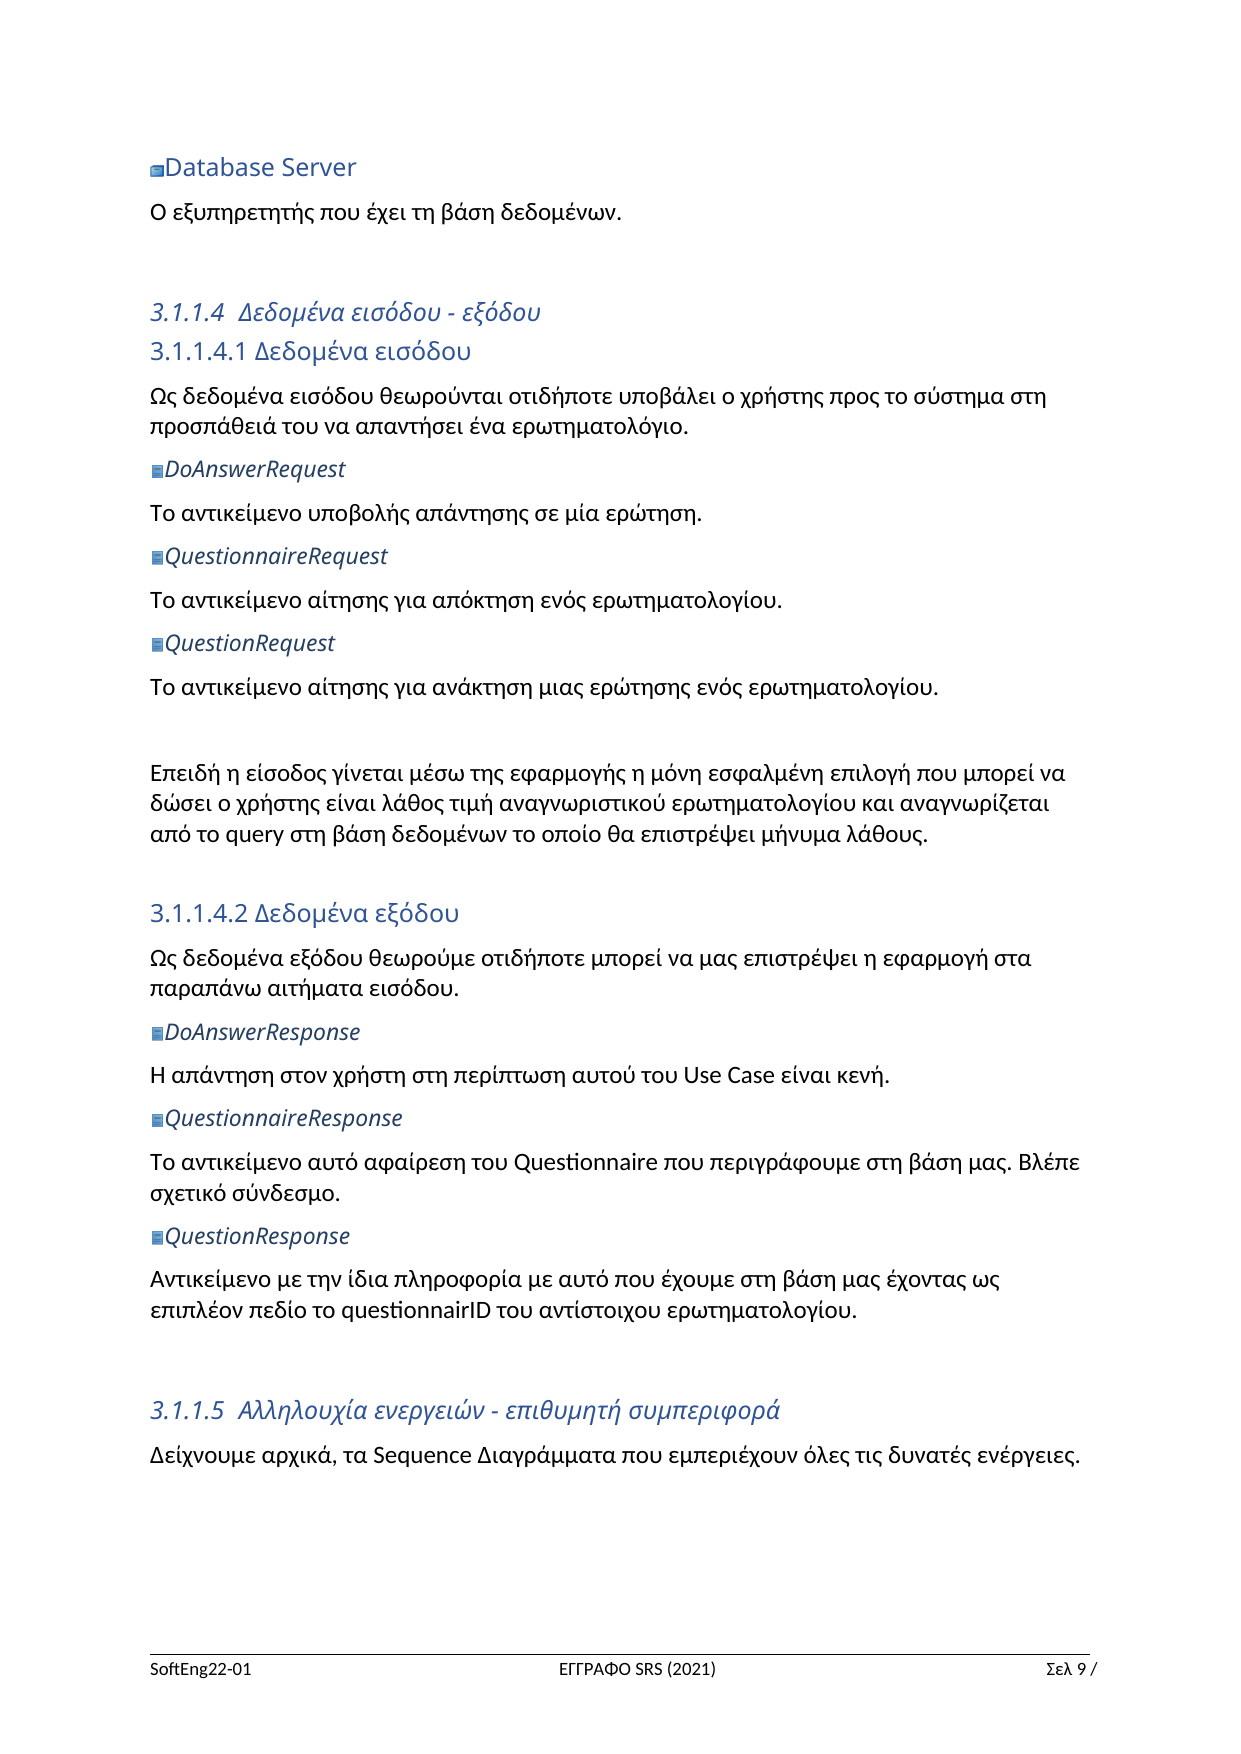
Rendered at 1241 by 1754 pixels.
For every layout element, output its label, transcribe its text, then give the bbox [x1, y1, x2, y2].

subtitle QuestionRequest [150, 627, 1090, 658]
text Δείχνουμε αρχικά, τα Sequence Διαγράμματα που εμπεριέχουν όλες τις δυνατές ενέργειες. [150, 1439, 1090, 1469]
subtitle QuestionnaireRequest [150, 540, 1090, 571]
picture [150, 1230, 164, 1245]
text Ως δεδομένα εισόδου θεωρούνται οτιδήποτε υποβάλει ο χρήστης προς το σύστημα στη προσπάθειά του να απαντήσει ένα ερωτηματολόγιο. [150, 380, 1090, 441]
subtitle 3.1.1.4.2 Δεδομένα εξόδου [150, 896, 1090, 929]
subtitle 3.1.1.4 Δεδομένα εισόδου - εξόδου [150, 295, 1090, 329]
subtitle QuestionnaireResponse [150, 1102, 1090, 1134]
subtitle DoAnswerResponse [150, 1016, 1090, 1047]
picture [150, 163, 164, 177]
picture [150, 637, 164, 652]
picture [150, 1113, 164, 1127]
picture [150, 1026, 164, 1041]
subtitle 3.1.1.4.1 Δεδομένα εισόδου [150, 333, 1090, 367]
subtitle 3.1.1.5 Αλληλουχία ενεργειών - επιθυμητή συμπεριφορά [150, 1392, 1090, 1427]
subtitle Database Server [150, 150, 1090, 184]
picture [150, 550, 164, 565]
text Ως δεδομένα εξόδου θεωρούμε οτιδήποτε μπορεί να μας επιστρέψει η εφαρμογή στα παραπάνω αιτήματα εισόδου. [150, 942, 1090, 1003]
picture [150, 464, 164, 478]
text Επειδή η είσοδος γίνεται μέσω της εφαρμογής η μόνη εσφαλμένη επιλογή που μπορεί να δώσει ο χρήστης είναι λάθος τιμή αναγνωριστικού ερωτηματολογίου και αναγνωρίζεται από το query στη βάση δεδομένων το οποίο θα επιστρέψει μήνυμα λάθους. [150, 757, 1090, 848]
subtitle QuestionResponse [150, 1220, 1090, 1251]
subtitle DoAnswerRequest [150, 453, 1090, 485]
